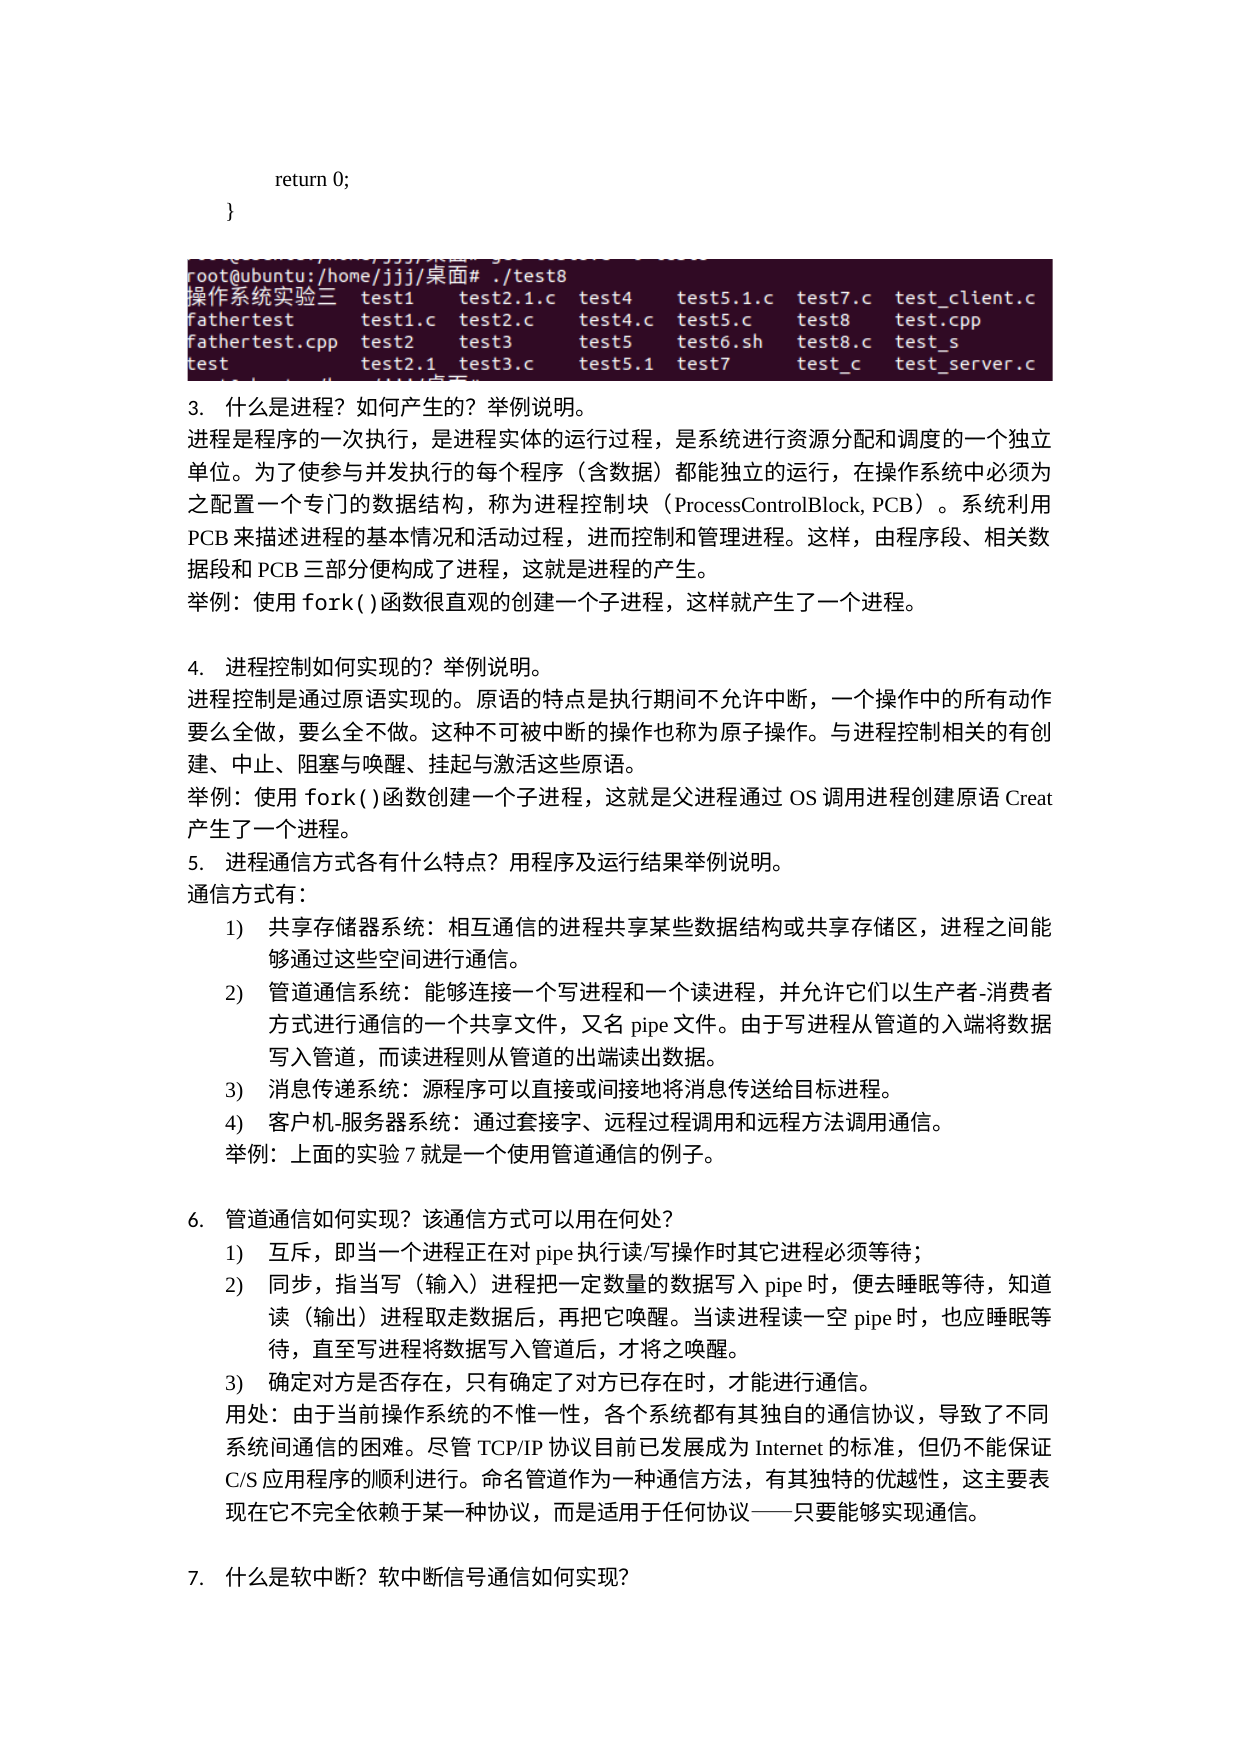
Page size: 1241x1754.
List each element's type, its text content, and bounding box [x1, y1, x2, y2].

text 用处：由于当前操作系统的不惟一性，各个系统都有其独自的通信协议，导致了不同系统间通信的困难。尽管TCP/IP协议目前已发展成为Internet的标准，但仍不能保证C/S应用程序的顺利进行。命名管道作为一种通信方法，有其独特的优越性，这主要表现在它不完全依赖于某一种协议，而是适用于任何协议——只要能够实现通信。 [225, 1397, 1053, 1527]
list 管道通信系统：能够连接一个写进程和一个读进程，并允许它们以生产者-消费者方式进行通信的一个共享文件，又名pipe文件。由于写进程从管道的入端将数据写入管道，而读进程则从管道的出端读出数据。 [225, 974, 1053, 1072]
picture [187, 259, 1053, 381]
text return 0; [225, 162, 1053, 194]
list 共享存储器系统：相互通信的进程共享某些数据结构或共享存储区，进程之间能够通过这些空间进行通信。 [225, 909, 1053, 974]
text 举例：上面的实验7就是一个使用管道通信的例子。 [225, 1137, 1053, 1169]
list 管道通信如何实现？该通信方式可以用在何处？ [187, 1202, 1053, 1234]
list 消息传递系统：源程序可以直接或间接地将消息传送给目标进程。 [225, 1072, 1053, 1104]
list 进程控制如何实现的？举例说明。 [187, 649, 1053, 682]
text 举例：使用fork()函数很直观的创建一个子进程，这样就产生了一个进程。 [187, 584, 1053, 617]
list 什么是软中断？软中断信号通信如何实现？ [187, 1559, 1053, 1592]
text 进程控制是通过原语实现的。原语的特点是执行期间不允许中断，一个操作中的所有动作要么全做，要么全不做。这种不可被中断的操作也称为原子操作。与进程控制相关的有创建、中止、阻塞与唤醒、挂起与激活这些原语。 [187, 682, 1053, 779]
list 什么是进程？如何产生的？举例说明。 [187, 389, 1053, 422]
text 举例：使用fork()函数创建一个子进程，这就是父进程通过OS调用进程创建原语Creat产生了一个进程。 [187, 779, 1053, 844]
text 进程是程序的一次执行，是进程实体的运行过程，是系统进行资源分配和调度的一个独立单位。为了使参与并发执行的每个程序（含数据）都能独立的运行，在操作系统中必须为之配置一个专门的数据结构，称为进程控制块（ProcessControlBlock, PCB）。系统利用PCB来描述进程的基本情况和活动过程，进而控制和管理进程。这样，由程序段、相关数据段和PCB三部分便构成了进程，这就是进程的产生。 [187, 422, 1053, 584]
list 互斥，即当一个进程正在对pipe执行读/写操作时其它进程必须等待； [225, 1234, 1053, 1267]
list 进程通信方式各有什么特点？用程序及运行结果举例说明。 [187, 844, 1053, 877]
text } [225, 194, 1053, 227]
list 同步，指当写（输入）进程把一定数量的数据写入pipe时，便去睡眠等待，知道读（输出）进程取走数据后，再把它唤醒。当读进程读一空pipe时，也应睡眠等待，直至写进程将数据写入管道后，才将之唤醒。 [225, 1267, 1053, 1364]
list 确定对方是否存在，只有确定了对方已存在时，才能进行通信。 [225, 1364, 1053, 1397]
text 通信方式有： [187, 877, 1053, 909]
list 客户机-服务器系统：通过套接字、远程过程调用和远程方法调用通信。 [225, 1104, 1053, 1137]
